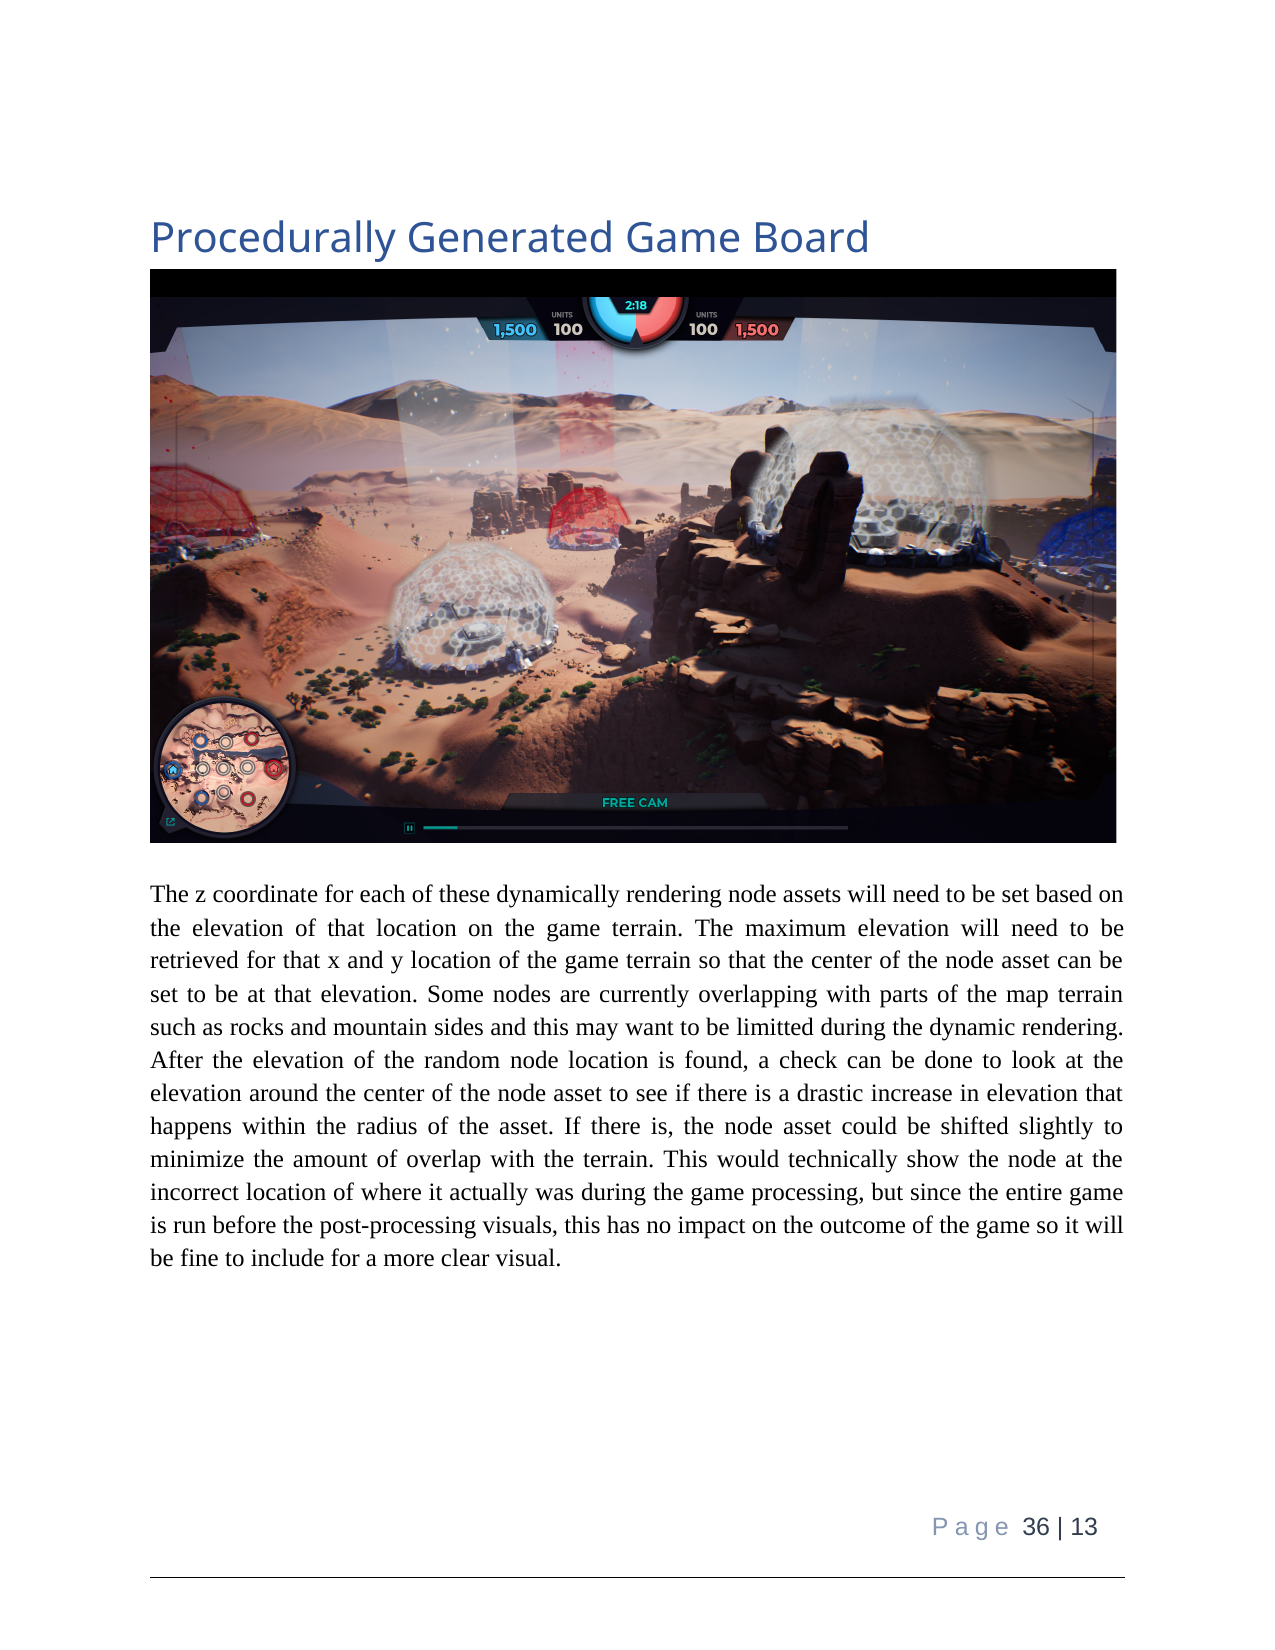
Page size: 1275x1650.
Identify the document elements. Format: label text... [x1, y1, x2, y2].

text The z coordinate for each of these dynamically rendering node assets will need to be set based on the elevation of that location on the game terrain. The maximum elevation will need to be retrieved for that x and y location of the game terrain so that the center of the node asset can be set to be at that elevation. Some nodes are currently overlapping with parts of the map terrain such as rocks and mountain sides and this may want to be limitted during the dynamic rendering. After the elevation of the random node location is found, a check can be done to look at the elevation around the center of the node asset to see if there is a drastic increase in elevation that happens within the radius of the asset. If there is, the node asset could be shifted slightly to minimize the amount of overlap with the terrain. This would technically show the node at the incorrect location of where it actually was during the game processing, but since the entire game is run before the post-processing visuals, this has no impact on the outcome of the game so it will be fine to include for a more clear visual. [150, 879, 1125, 1272]
picture [150, 269, 1117, 843]
subtitle Procedurally Generated Game Board [150, 208, 1125, 265]
